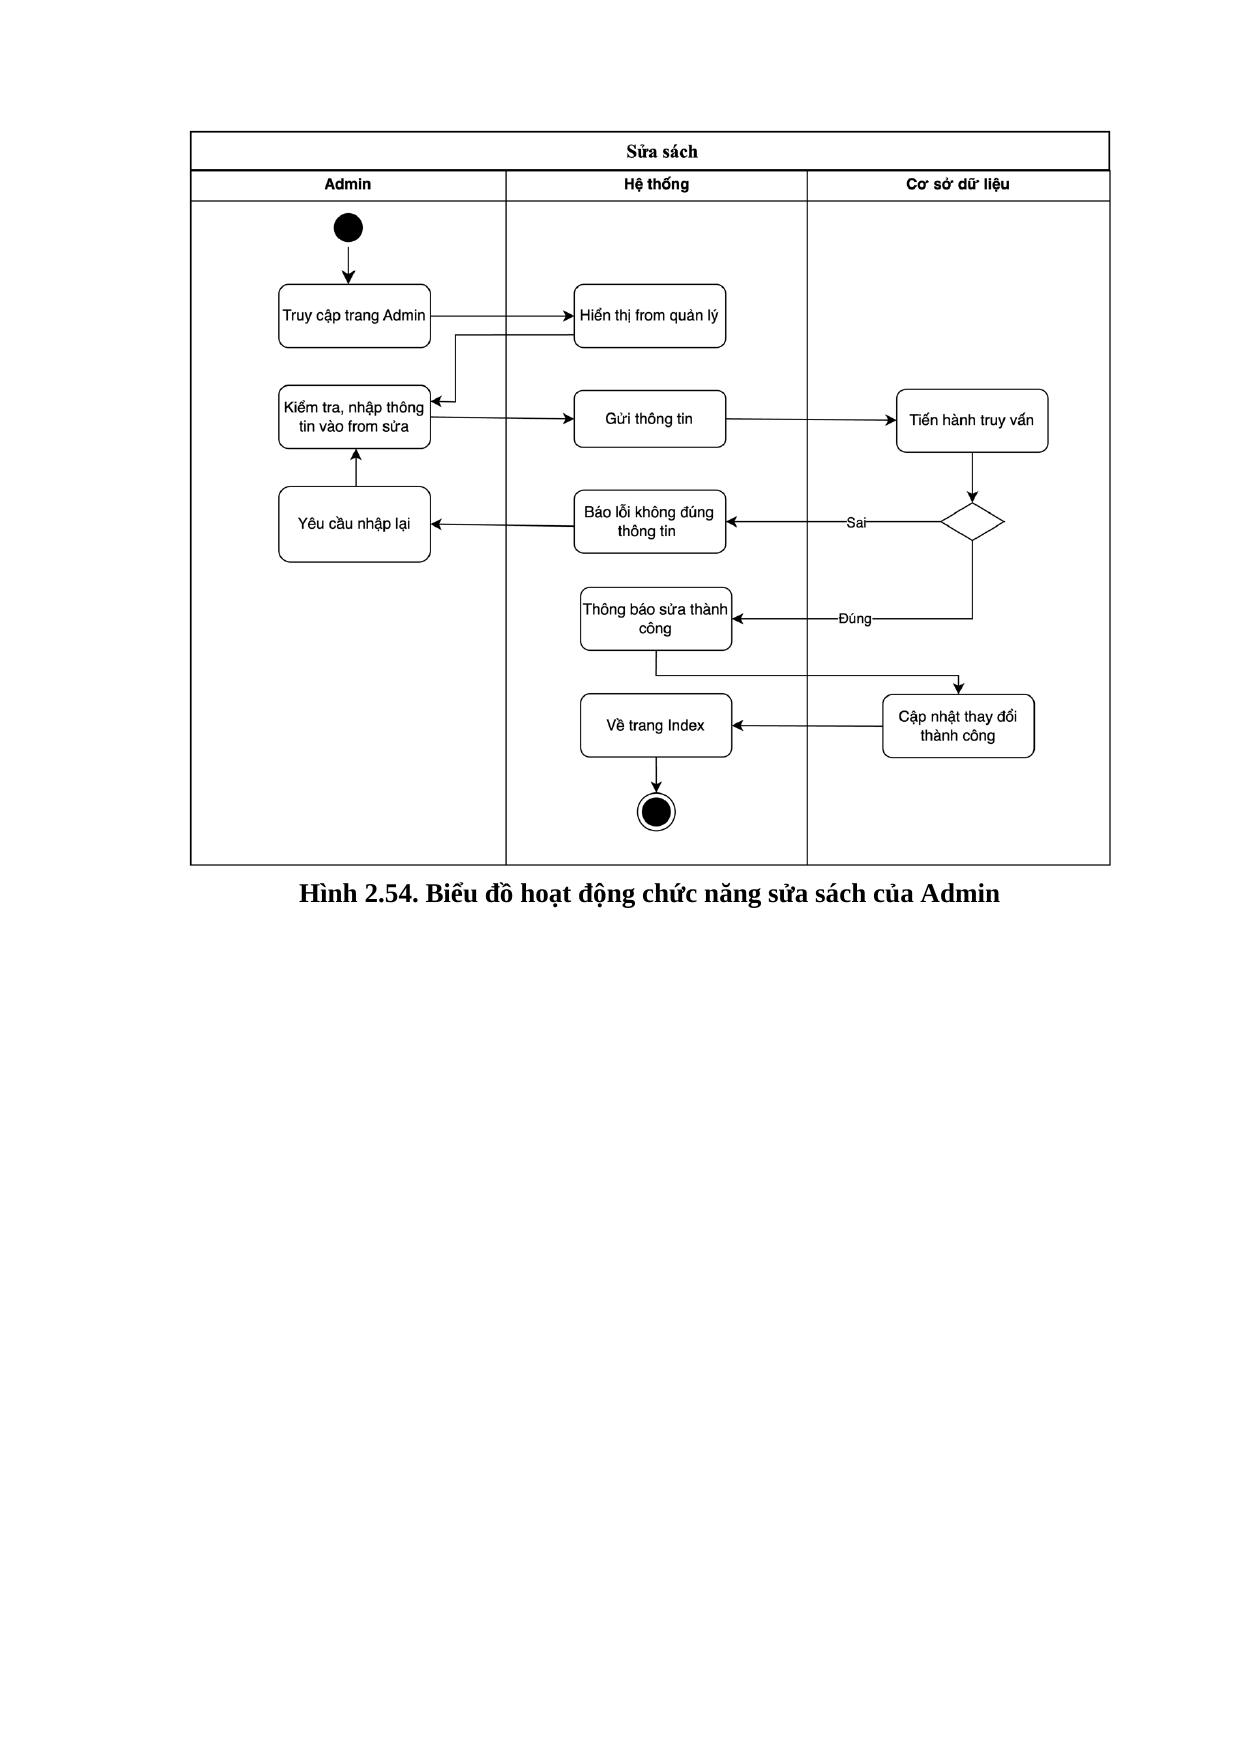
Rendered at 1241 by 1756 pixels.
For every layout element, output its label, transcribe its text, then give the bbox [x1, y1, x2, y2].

text Hình 2.54. Biểu đồ hoạt động chức năng sửa sách của Admin [177, 878, 1122, 909]
picture [177, 118, 1123, 878]
